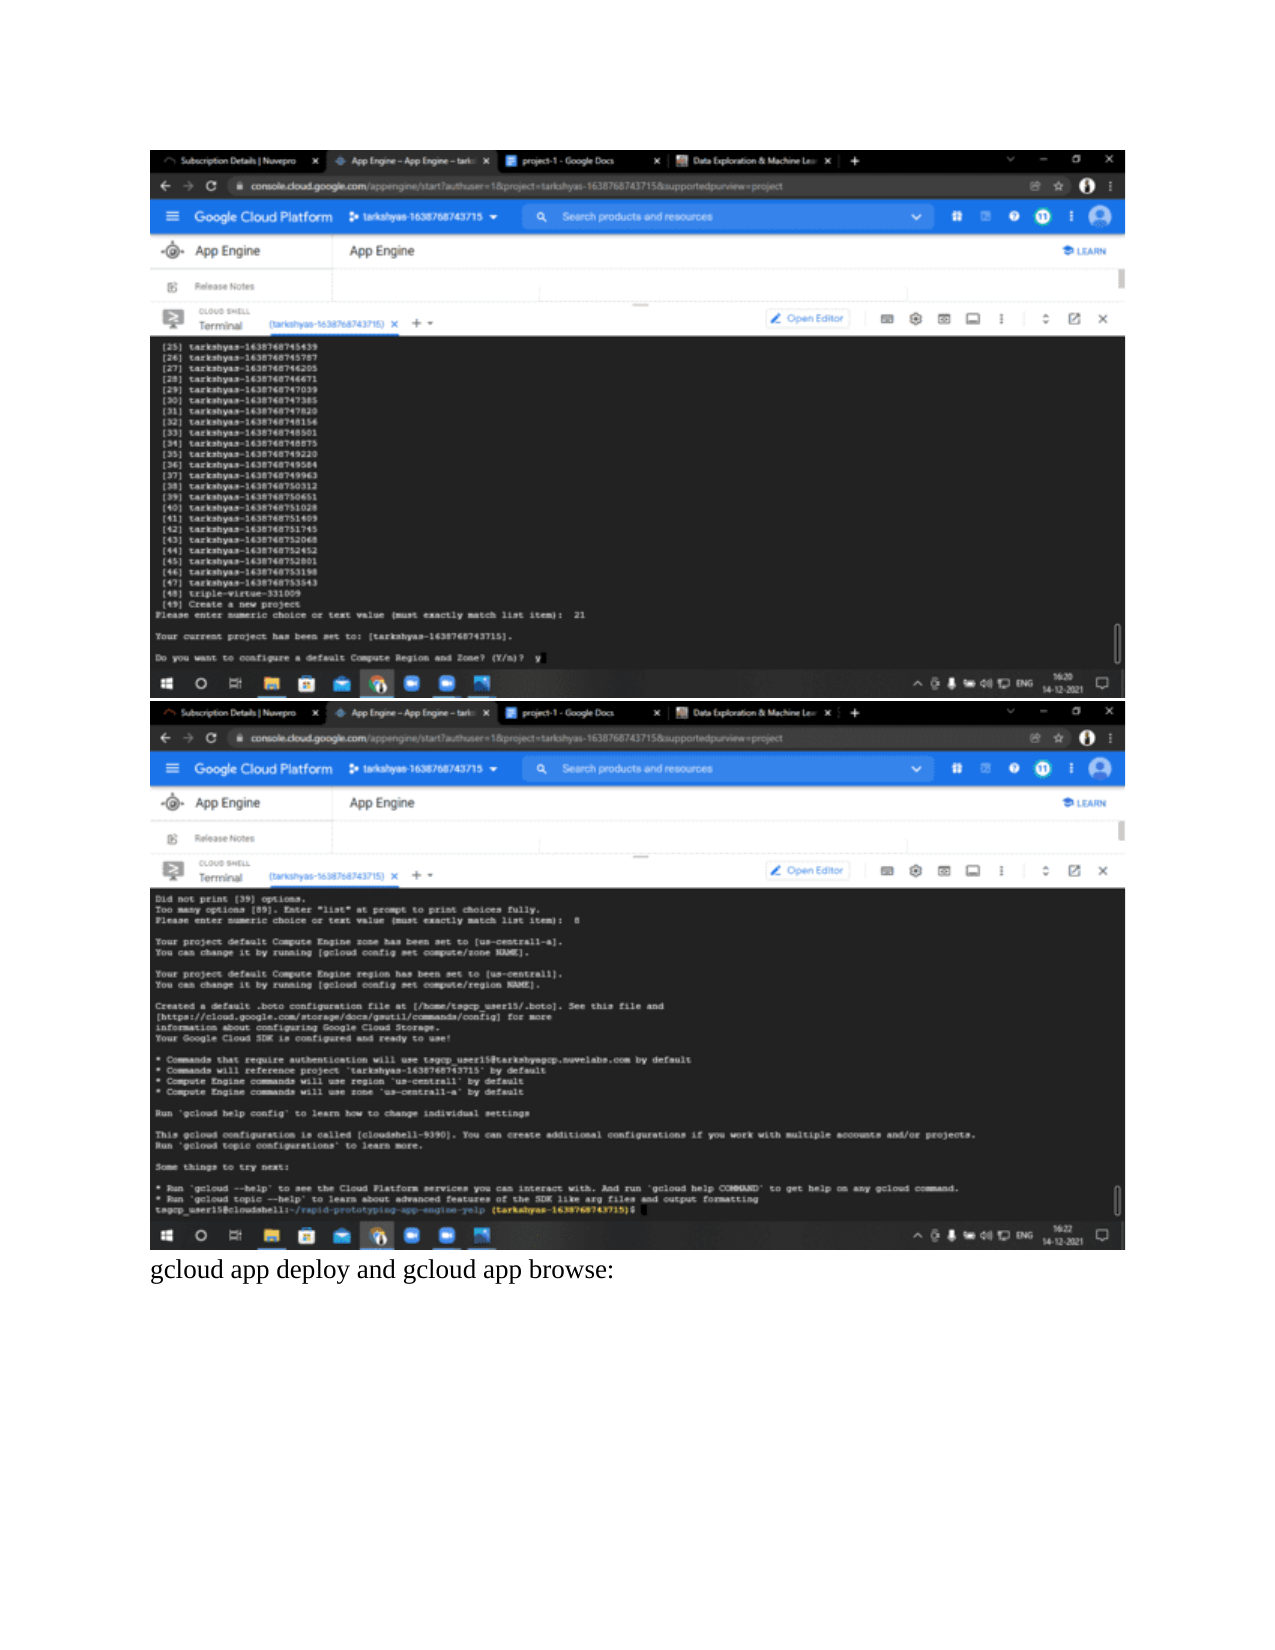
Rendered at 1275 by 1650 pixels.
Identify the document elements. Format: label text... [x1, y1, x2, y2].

text gcloud app deploy and gcloud app browse: [150, 1253, 1125, 1285]
picture [150, 701, 1125, 1250]
picture [150, 150, 1125, 698]
